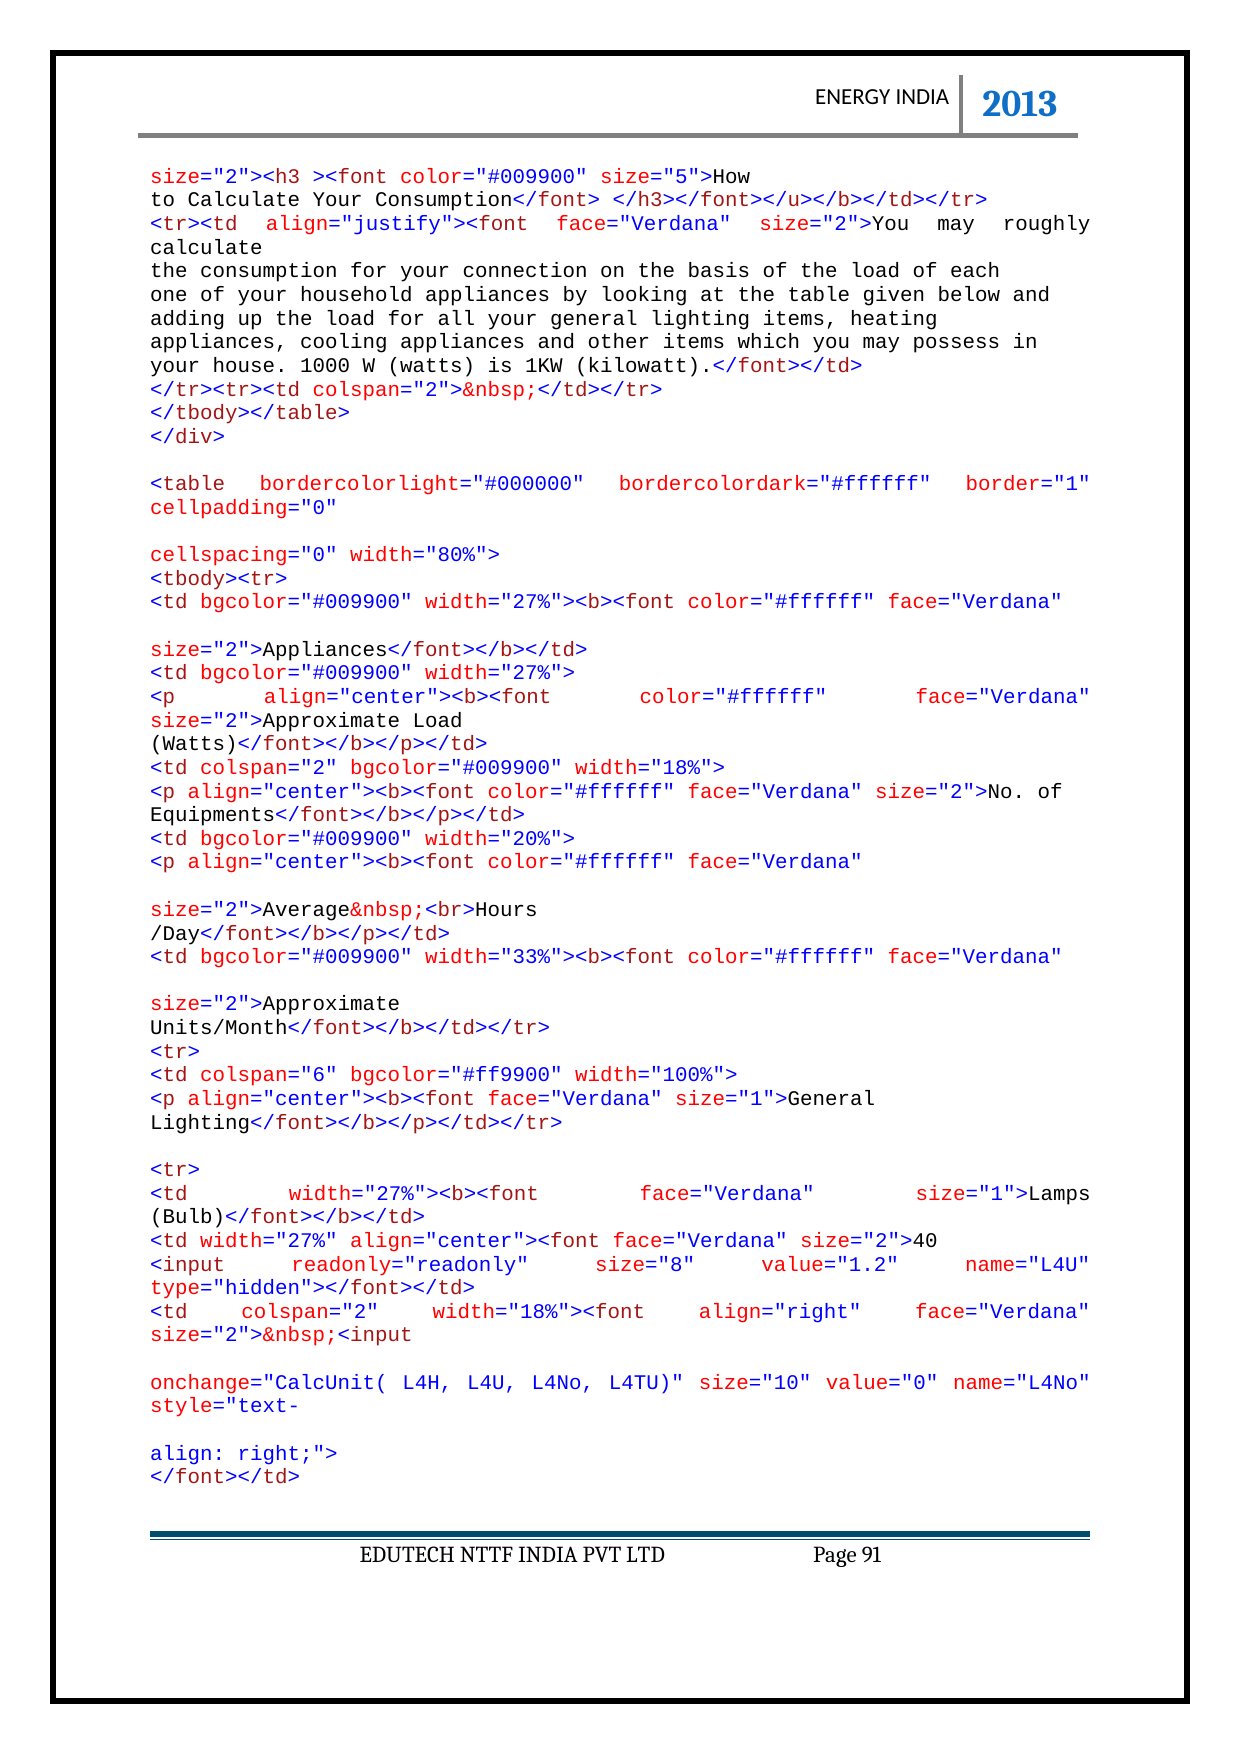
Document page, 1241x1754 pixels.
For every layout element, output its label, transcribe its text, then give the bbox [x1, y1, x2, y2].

text <td width="27%"><b><font face="Verdana" size="1">Lamps (Bulb)</font></b></td> [150, 1183, 1090, 1230]
text <p align="center"><b><font face="Verdana" size="1">General [150, 1088, 1090, 1112]
text onchange="CalcUnit( L4H, L4U, L4No, L4TU)" size="10" value="0" name="L4No" style="text- [150, 1372, 1090, 1419]
text </tbody></table> [150, 402, 1090, 426]
text Equipments</font></b></p></td> [150, 804, 1090, 828]
text adding up the load for all your general lighting items, heating [150, 308, 1090, 331]
text <td colspan="2" width="18%"><font align="right" face="Verdana" size="2">&nbsp;<input [150, 1301, 1090, 1348]
text <input readonly="readonly" size="8" value="1.2" name="L4U" type="hidden"></font></td> [150, 1253, 1090, 1301]
text Units/Month</font></b></td></tr> [150, 1017, 1090, 1041]
text <tr> [150, 1159, 1090, 1183]
text <table bordercolorlight="#000000" bordercolordark="#ffffff" border="1" cellpadding="0" [150, 473, 1090, 521]
text <tr> [150, 1041, 1090, 1064]
text </tr><tr><td colspan="2">&nbsp;</td></tr> [150, 379, 1090, 402]
text <p align="center"><b><font color="#ffffff" face="Verdana" [150, 852, 1090, 875]
text one of your household appliances by looking at the table given below and [150, 284, 1090, 308]
text size="2">Average&nbsp;<br>Hours [150, 899, 1090, 922]
text /Day</font></b></p></td> [150, 922, 1090, 946]
text (Watts)</font></b></p></td> [150, 733, 1090, 757]
text <tbody><tr> [150, 568, 1090, 591]
text <td width="27%" align="center"><font face="Verdana" size="2">40 [150, 1230, 1090, 1253]
text <td bgcolor="#009900" width="20%"> [150, 828, 1090, 852]
text cellspacing="0" width="80%"> [150, 544, 1090, 568]
text <td colspan="2" bgcolor="#009900" width="18%"> [150, 757, 1090, 781]
text </div> [150, 426, 1090, 449]
text to Calculate Your Consumption</font> </h3></font></u></b></td></tr> [150, 189, 1090, 213]
text </font></td> [150, 1466, 1090, 1490]
text <td colspan="6" bgcolor="#ff9900" width="100%"> [150, 1064, 1090, 1088]
text the consumption for your connection on the basis of the load of each [150, 260, 1090, 284]
text appliances, cooling appliances and other items which you may possess in [150, 331, 1090, 355]
text align: right;"> [150, 1443, 1090, 1466]
text your house. 1000 W (watts) is 1KW (kilowatt).</font></td> [150, 355, 1090, 379]
text <td bgcolor="#009900" width="27%"><b><font color="#ffffff" face="Verdana" [150, 591, 1090, 615]
text size="2"><h3 ><font color="#009900" size="5">How [150, 166, 1090, 189]
text size="2">Appliances</font></b></td> [150, 639, 1090, 662]
text <td bgcolor="#009900" width="33%"><b><font color="#ffffff" face="Verdana" [150, 946, 1090, 970]
text size="2">Approximate [150, 993, 1090, 1017]
text <tr><td align="justify"><font face="Verdana" size="2">You may roughly calculate [150, 213, 1090, 260]
text <td bgcolor="#009900" width="27%"> [150, 662, 1090, 686]
text <p align="center"><b><font color="#ffffff" face="Verdana" size="2">Approximate Load [150, 686, 1090, 733]
text <p align="center"><b><font color="#ffffff" face="Verdana" size="2">No. of [150, 781, 1090, 804]
text Lighting</font></b></p></td></tr> [150, 1112, 1090, 1135]
